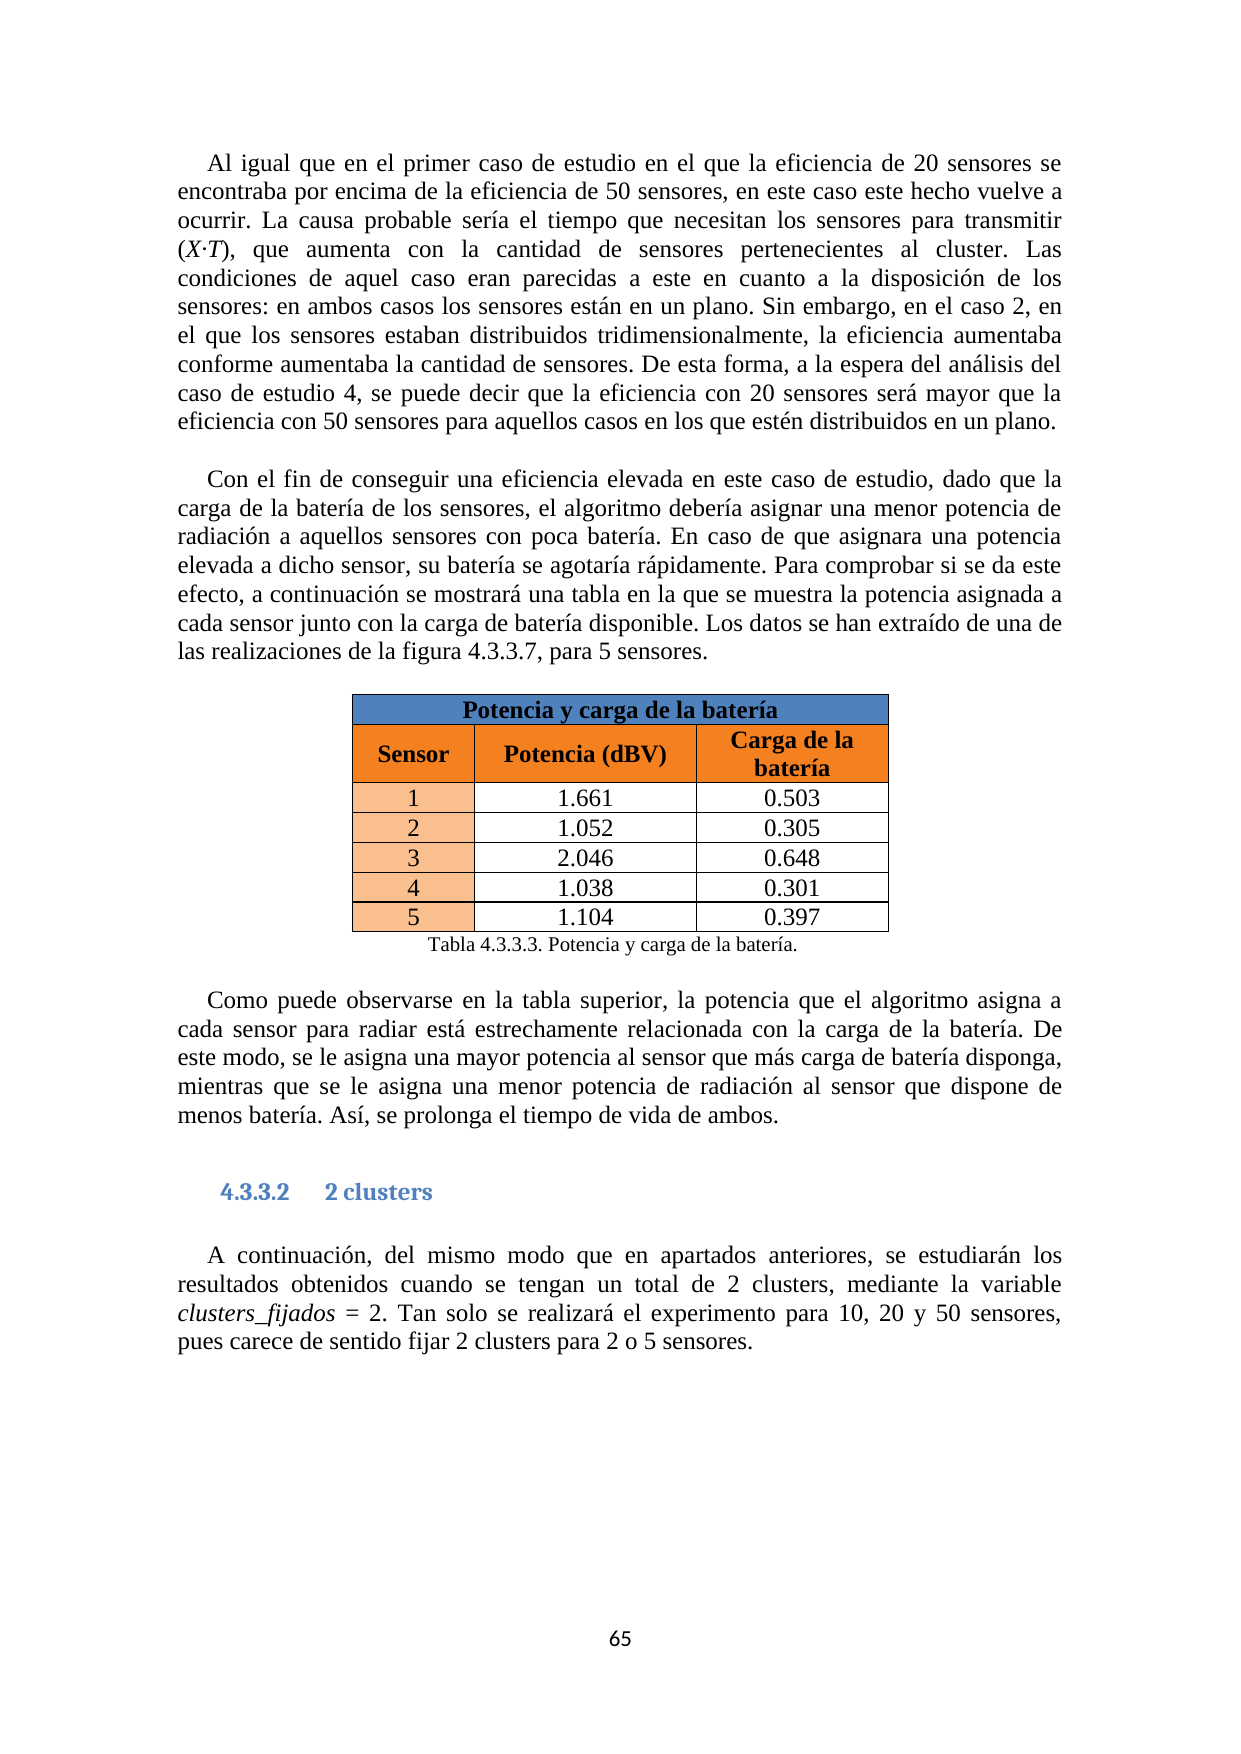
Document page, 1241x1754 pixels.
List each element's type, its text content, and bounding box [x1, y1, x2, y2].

text Al igual que en el primer caso de estudio en el que la eficiencia de 20 sensores se encontraba por encima de la eficiencia de 50 sensores, en este caso este hecho vuelve a ocurrir. La causa probable sería el tiempo que necesitan los sensores para transmitir (X·T), que aumenta con la cantidad de sensores pertenecientes al cluster. Las condiciones de aquel caso eran parecidas a este en cuanto a la disposición de los sensores: en ambos casos los sensores están en un plano. Sin embargo, en el caso 2, en el que los sensores estaban distribuidos tridimensionalmente, la eficiencia aumentaba conforme aumentaba la cantidad de sensores. De esta forma, a la espera del análisis del caso de estudio 4, se puede decir que la eficiencia con 20 sensores será mayor que la eficiencia con 50 sensores para aquellos casos en los que estén distribuidos en un plano. [177, 148, 1063, 435]
table_cell 2 [353, 813, 474, 842]
table_cell Potencia (dBV) [475, 725, 696, 782]
text Tabla 4.3.3.3. Potencia y carga de la batería. [0, 932, 1226, 956]
table_cell 0.503 [697, 783, 888, 812]
table_cell 1.104 [475, 903, 696, 931]
text Como puede observarse en la tabla superior, la potencia que el algoritmo asigna a cada sensor para radiar está estrechamente relacionada con la carga de la batería. De este modo, se le asigna una mayor potencia al sensor que más carga de batería disponga, mientras que se le asigna una menor potencia de radiación al sensor que dispone de menos batería. Así, se prolonga el tiempo de vida de ambos. [177, 985, 1063, 1129]
subtitle 2 clusters [220, 1178, 1063, 1207]
table_header Potencia y carga de la batería [353, 695, 888, 724]
table_cell 0.397 [697, 903, 888, 931]
table_cell 1.052 [475, 813, 696, 842]
text Con el fin de conseguir una eficiencia elevada en este caso de estudio, dado que la carga de la batería de los sensores, el algoritmo debería asignar una menor potencia de radiación a aquellos sensores con poca batería. En caso de que asignara una potencia elevada a dicho sensor, su batería se agotaría rápidamente. Para comprobar si se da este efecto, a continuación se mostrará una tabla en la que se muestra la potencia asignada a cada sensor junto con la carga de batería disponible. Los datos se han extraído de una de las realizaciones de la figura 4.3.3.7, para 5 sensores. [177, 464, 1063, 665]
table_cell Sensor [353, 725, 474, 782]
table_cell 2.046 [475, 843, 696, 872]
table_cell 1 [353, 783, 474, 812]
table_cell 4 [353, 873, 474, 901]
table_cell 3 [353, 843, 474, 872]
table_cell 0.301 [697, 873, 888, 901]
text A continuación, del mismo modo que en apartados anteriores, se estudiarán los resultados obtenidos cuando se tengan un total de 2 clusters, mediante la variable clusters_fijados = 2. Tan solo se realizará el experimento para 10, 20 y 50 sensores, pues carece de sentido fijar 2 clusters para 2 o 5 sensores. [177, 1240, 1063, 1355]
table_cell 5 [353, 903, 474, 931]
table_cell 1.038 [475, 873, 696, 901]
table_cell 0.648 [697, 843, 888, 872]
table_cell 1.661 [475, 783, 696, 812]
table_cell 0.305 [697, 813, 888, 842]
table_cell Carga de la batería [697, 725, 888, 782]
